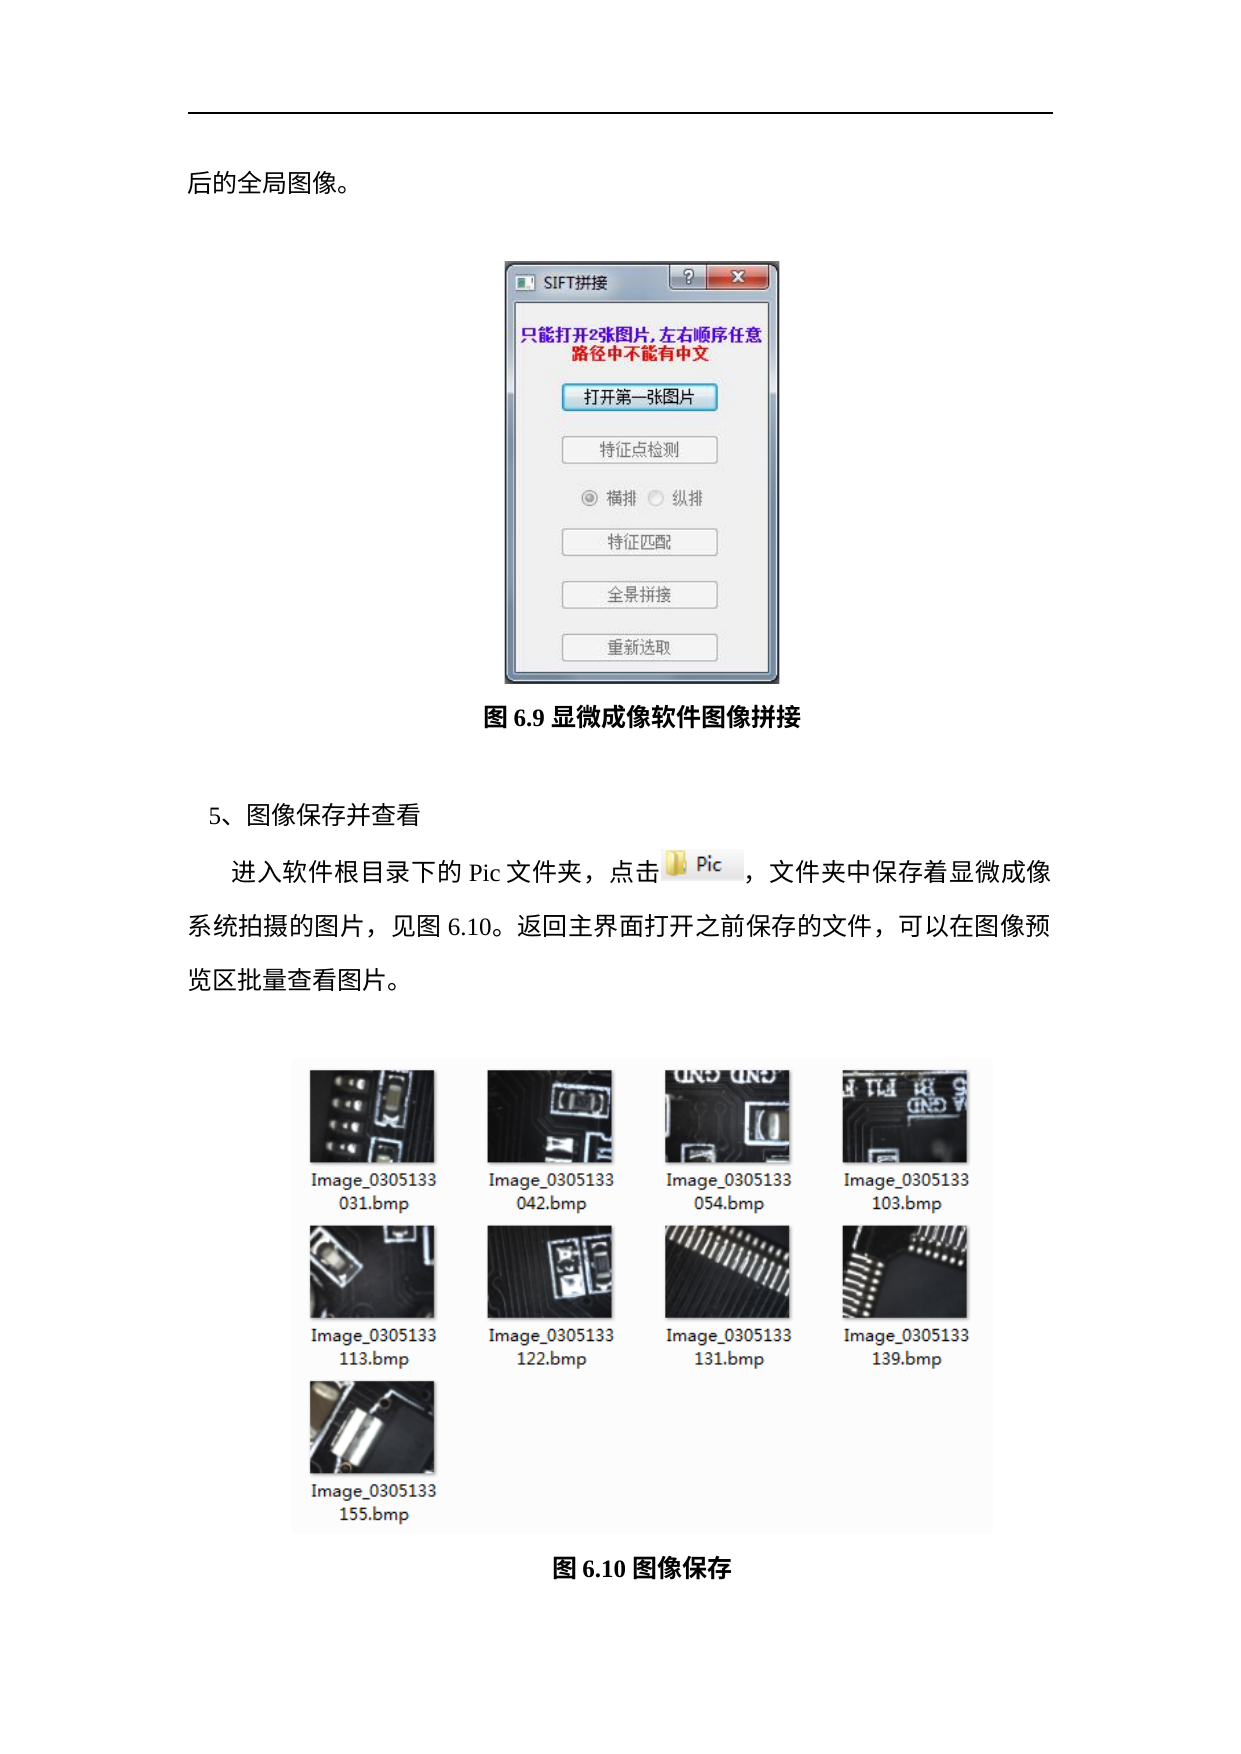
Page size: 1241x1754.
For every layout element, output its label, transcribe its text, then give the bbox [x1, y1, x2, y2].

list 图6.10 图像保存 [187, 1548, 1053, 1585]
list 图6.9 显微成像软件图像拼接 [187, 698, 1053, 734]
picture [661, 849, 744, 881]
picture [504, 261, 780, 684]
list 图像保存并查看 [187, 795, 1053, 832]
list 进入软件根目录下的Pic文件夹，点击，文件夹中保存着显微成像系统拍摄的图片，见图6.10。返回主界面打开之前保存的文件，可以在图像预览区批量查看图片。 [187, 850, 1053, 997]
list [187, 164, 1053, 200]
picture [291, 1058, 993, 1534]
